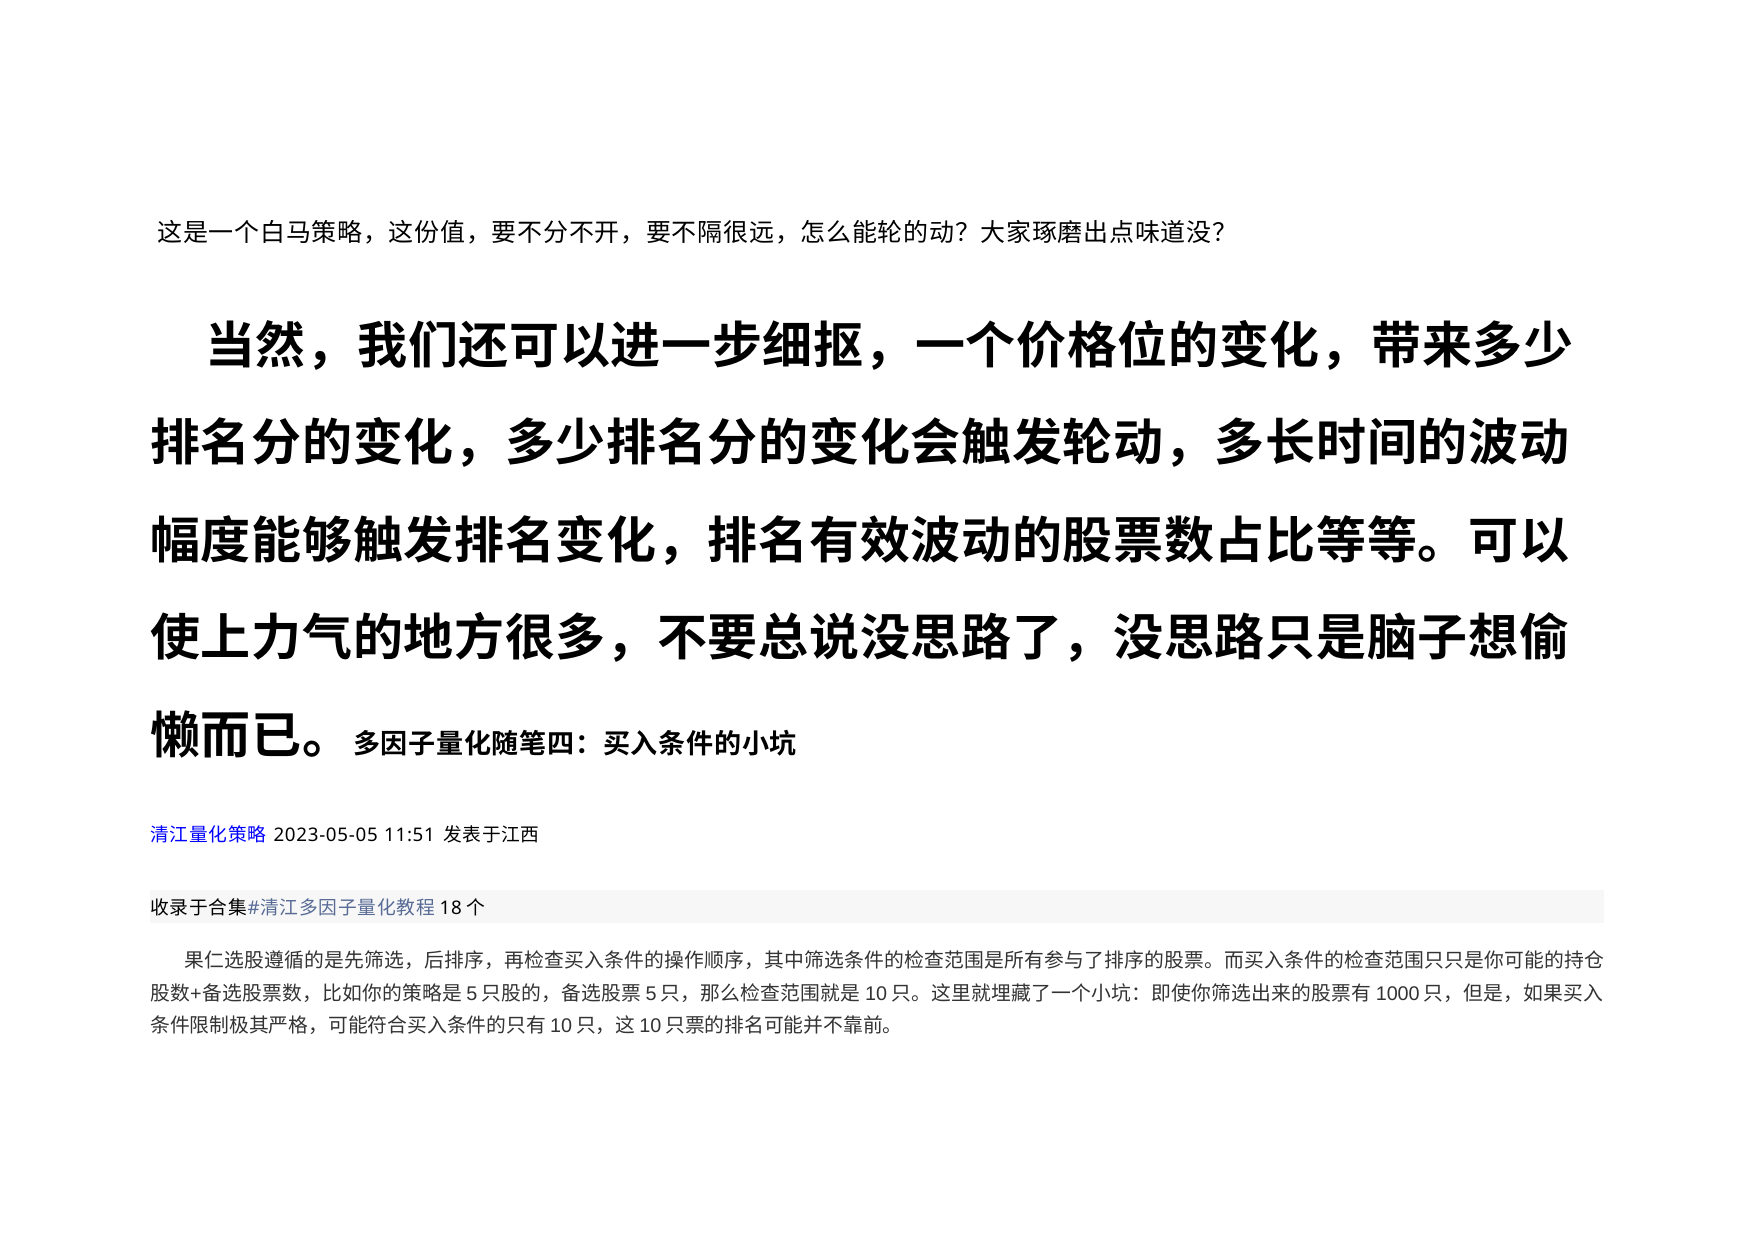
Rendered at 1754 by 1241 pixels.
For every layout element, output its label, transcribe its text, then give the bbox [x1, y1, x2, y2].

subtitle 当然，我们还可以进一步细抠，一个价格位的变化，带来多少排名分的变化，多少排名分的变化会触发轮动，多长时间的波动幅度能够触发排名变化，排名有效波动的股票数占比等等。可以使上力气的地方很多，不要总说没思路了，没思路只是脑子想偷懒而已。多因子量化随笔四：买入条件的小坑 [150, 293, 1604, 780]
text 果仁选股遵循的是先筛选，后排序，再检查买入条件的操作顺序，其中筛选条件的检查范围是所有参与了排序的股票。而买入条件的检查范围只只是你可能的持仓股数+备选股票数，比如你的策略是5只股的，备选股票5只，那么检查范围就是10只。这里就埋藏了一个小坑：即使你筛选出来的股票有1000只，但是，如果买入条件限制极其严格，可能符合买入条件的只有10只，这10只票的排名可能并不靠前。 [150, 1004, 1604, 1040]
text 清江量化策略 2023-05-05 11:51 发表于江西 [150, 798, 1604, 863]
text 收录于合集#清江多因子量化教程18个 [150, 890, 1604, 923]
text 这是一个白马策略，这份值，要不分不开，要不隔很远，怎么能轮的动？大家琢磨出点味道没？ [150, 198, 1604, 263]
text 果仁选股遵循的是先筛选，后排序，再检查买入条件的操作顺序，其中筛选条件的检查范围是所有参与了排序的股票。而买入条件的检查范围只只是你可能的持仓股数+备选股票数，比如你的策略是5只股的，备选股票5只，那么检查范围就是10只。这里就埋藏了一个小坑：即使你筛选出来的股票有1000只，但是，如果买入条件限制极其严格，可能符合买入条件的只有10只，这10只票的排名可能并不靠前。 [150, 943, 1604, 981]
